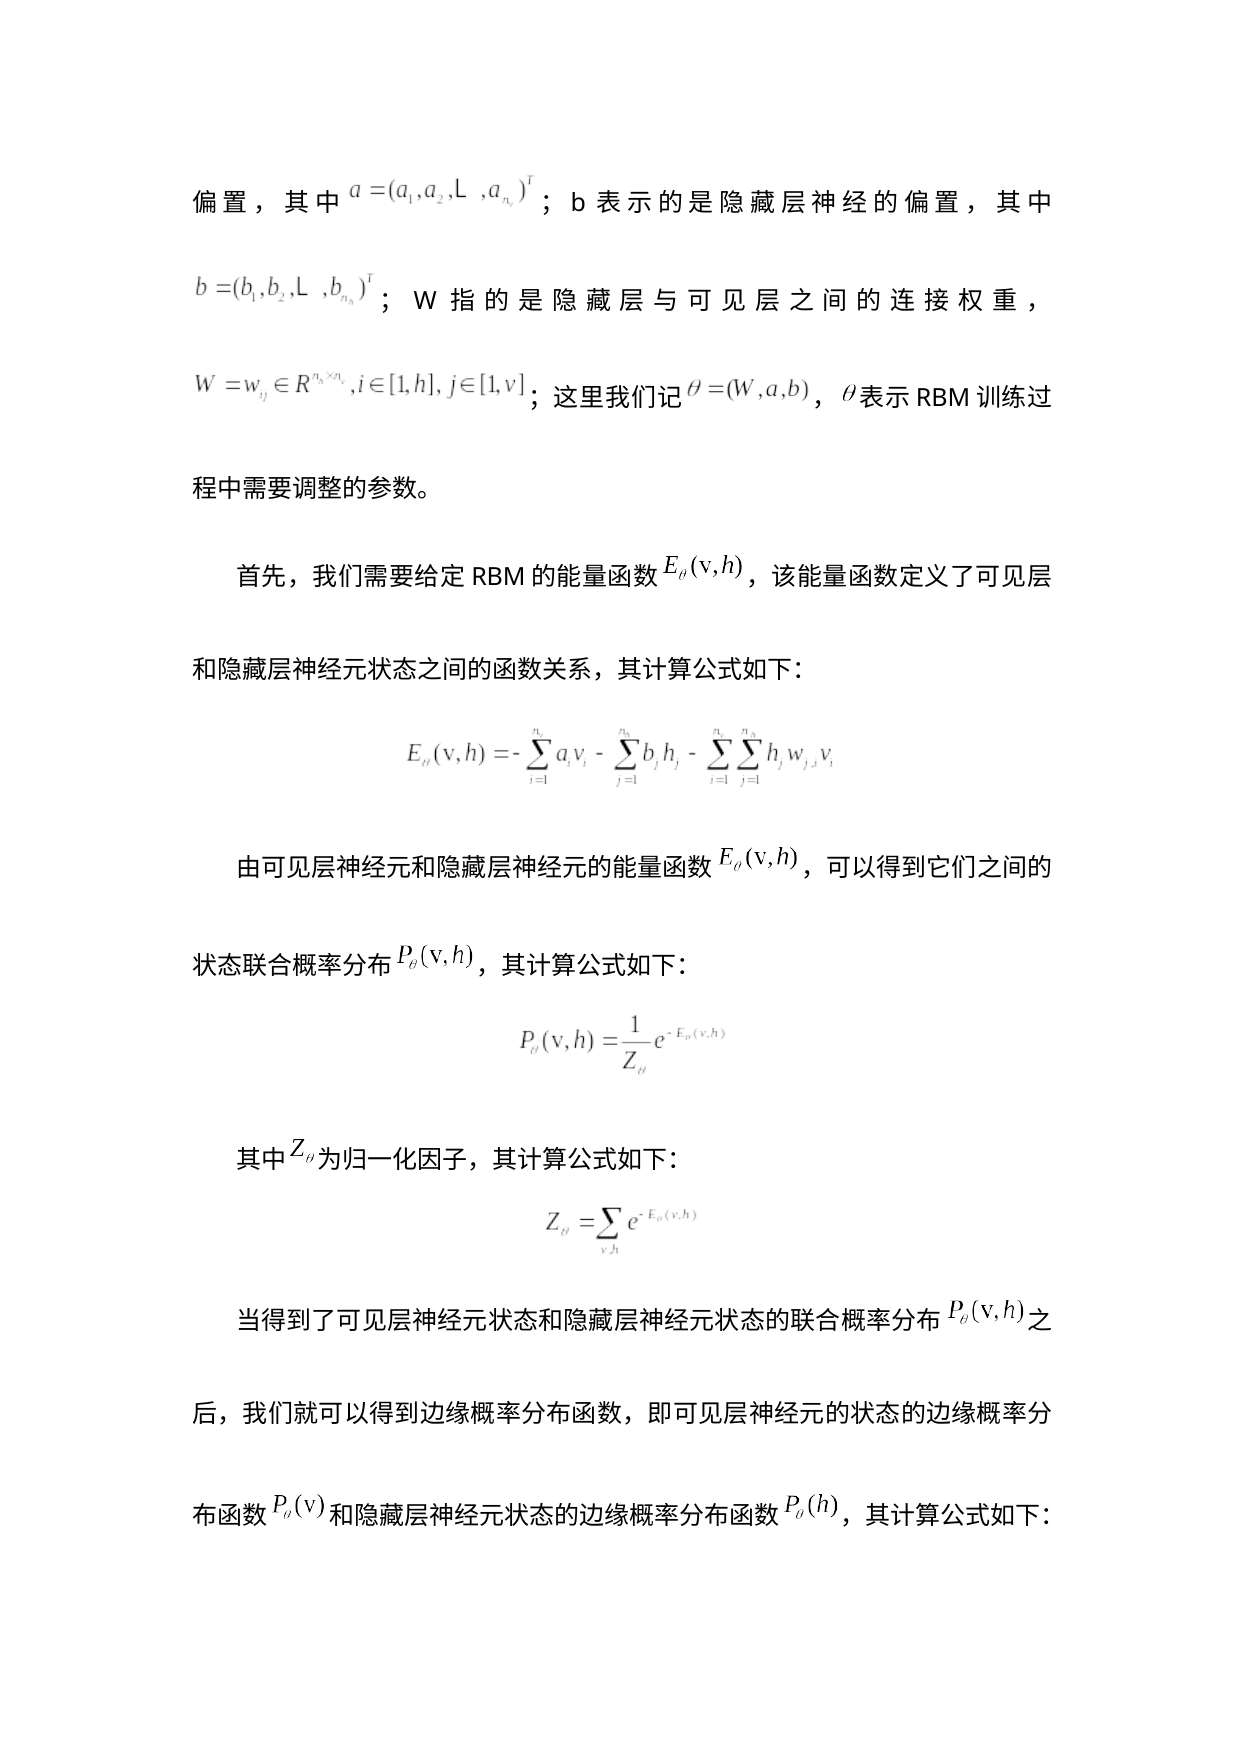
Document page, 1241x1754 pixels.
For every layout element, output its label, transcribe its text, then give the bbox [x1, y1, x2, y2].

text 由可见层神经元和隐藏层神经元的能量函数，可以得到它们之间的状态联合概率分布，其计算公式如下： [192, 829, 1053, 992]
text 其中为归一化因子，其计算公式如下： [192, 1121, 1053, 1186]
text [192, 162, 1053, 519]
text 首先，我们需要给定RBM的能量函数，该能量函数定义了可见层和隐藏层神经元状态之间的函数关系，其计算公式如下： [192, 538, 1053, 700]
text 当得到了可见层神经元状态和隐藏层神经元状态的联合概率分布之后，我们就可以得到边缘概率分布函数，即可见层神经元的状态的边缘概率分布函数和隐藏层神经元状态的边缘概率分布函数，其计算公式如下： [192, 1282, 1053, 1542]
